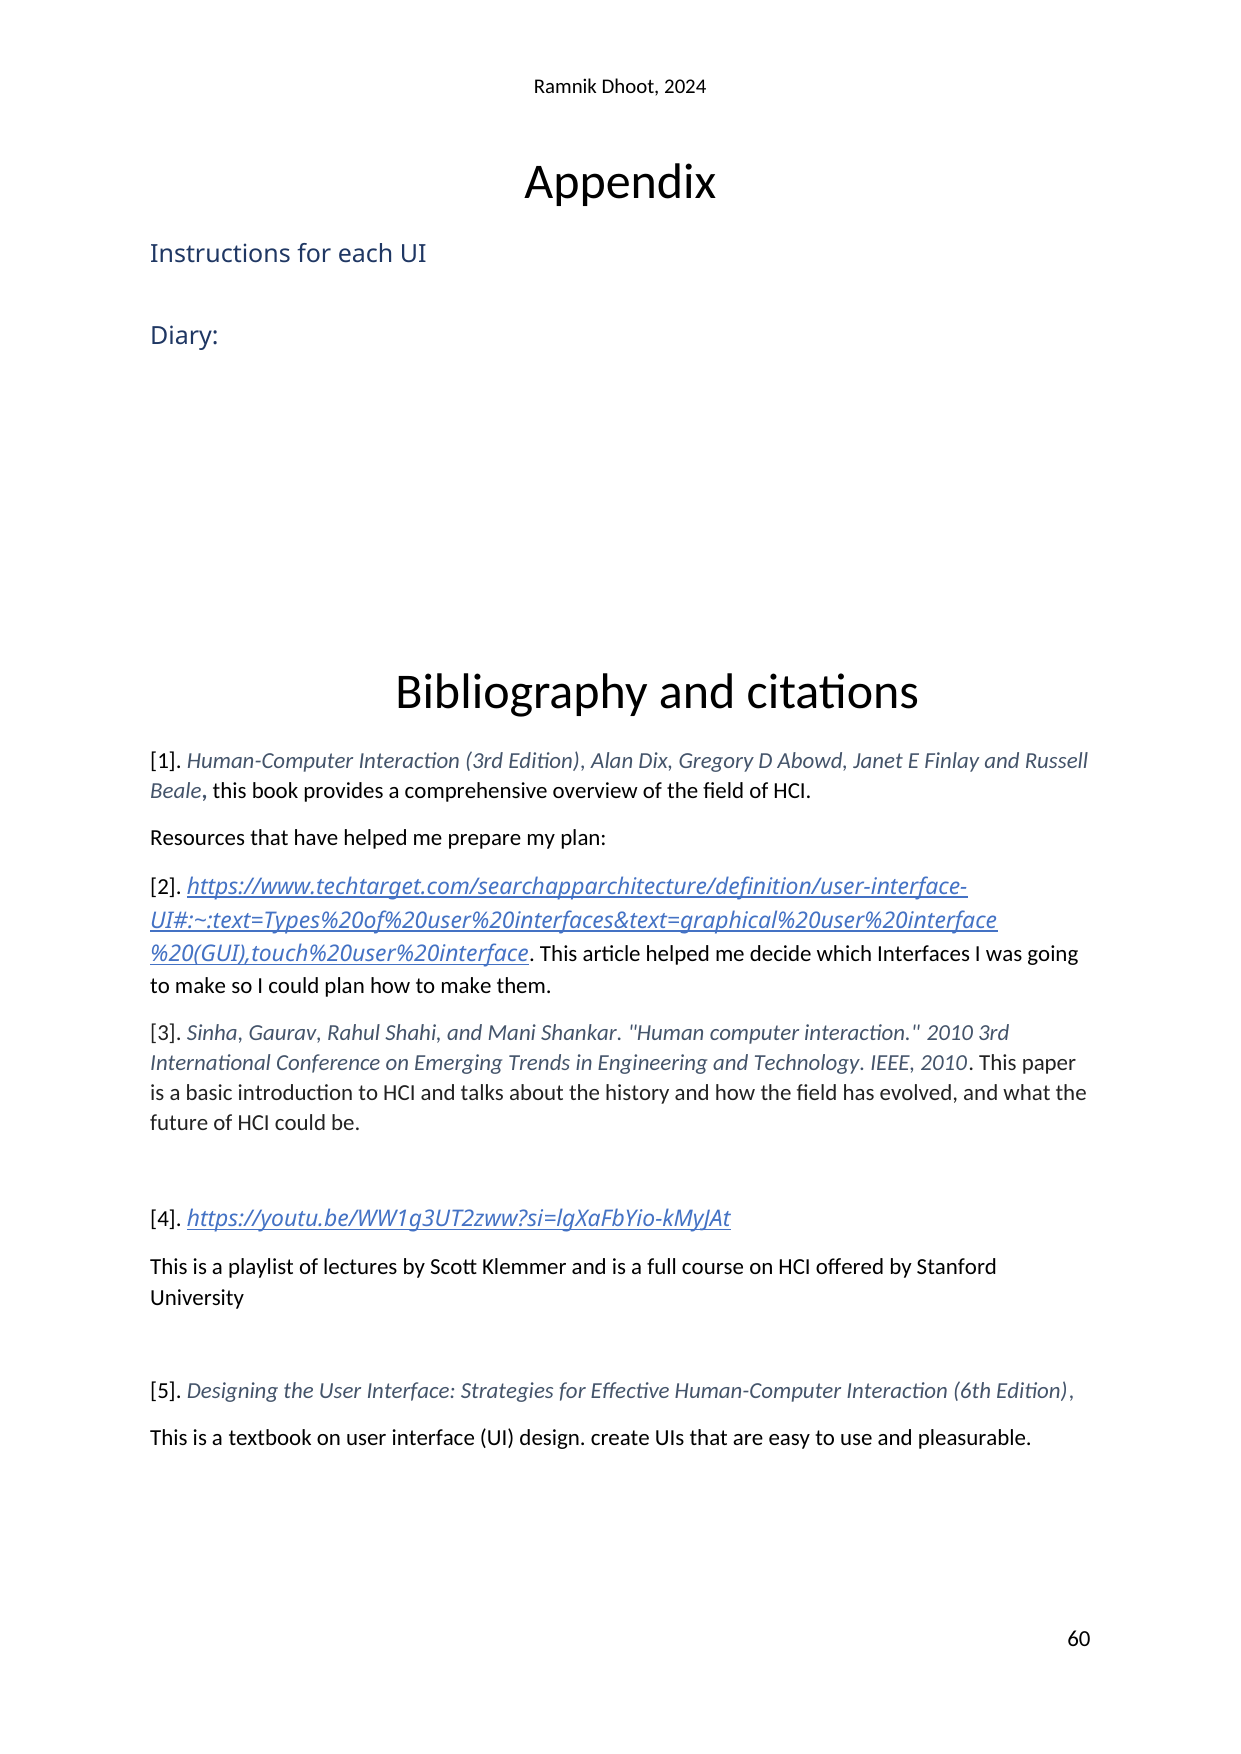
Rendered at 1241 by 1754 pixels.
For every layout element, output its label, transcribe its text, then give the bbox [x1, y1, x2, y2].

text Resources that have helped me prepare my plan: [150, 823, 1090, 851]
title Appendix [150, 150, 1090, 211]
title Bibliography and citations [150, 660, 1090, 721]
text [3]. Sinha, Gaurav, Rahul Shahi, and Mani Shankar. "Human computer interaction." 2010 3rd International Conference on Emerging Trends in Engineering and Technology. IEEE, 2010. This paper is a basic introduction to HCI and talks about the history and how the field has evolved, and what the future of HCI could be. [150, 1018, 1090, 1136]
subtitle Diary: [150, 318, 1090, 352]
text [1]. Human-Computer Interaction (3rd Edition), Alan Dix, Gregory D Abowd, Janet E Finlay and Russell Beale, this book provides a comprehensive overview of the field of HCI. [150, 746, 1090, 804]
text [2]. https://www.techtarget.com/searchapparchitecture/definition/user-interface-UI#:~:text=Types%20of%20user%20interfaces&text=graphical%20user%20interface%20(GUI),touch%20user%20interface. This article helped me decide which Interfaces I was going to make so I could plan how to make them. [150, 870, 1090, 999]
text This is a textbook on user interface (UI) design. create UIs that are easy to use and pleasurable. [150, 1423, 1090, 1451]
text [5]. Designing the User Interface: Strategies for Effective Human-Computer Interaction (6th Edition), [150, 1376, 1090, 1404]
subtitle Instructions for each UI [150, 236, 1090, 270]
text [4]. https://youtu.be/WW1g3UT2zww?si=lgXaFbYio-kMyJAt [150, 1202, 1090, 1233]
text This is a playlist of lectures by Scott Klemmer and is a full course on HCI offered by Stanford University [150, 1252, 1090, 1311]
